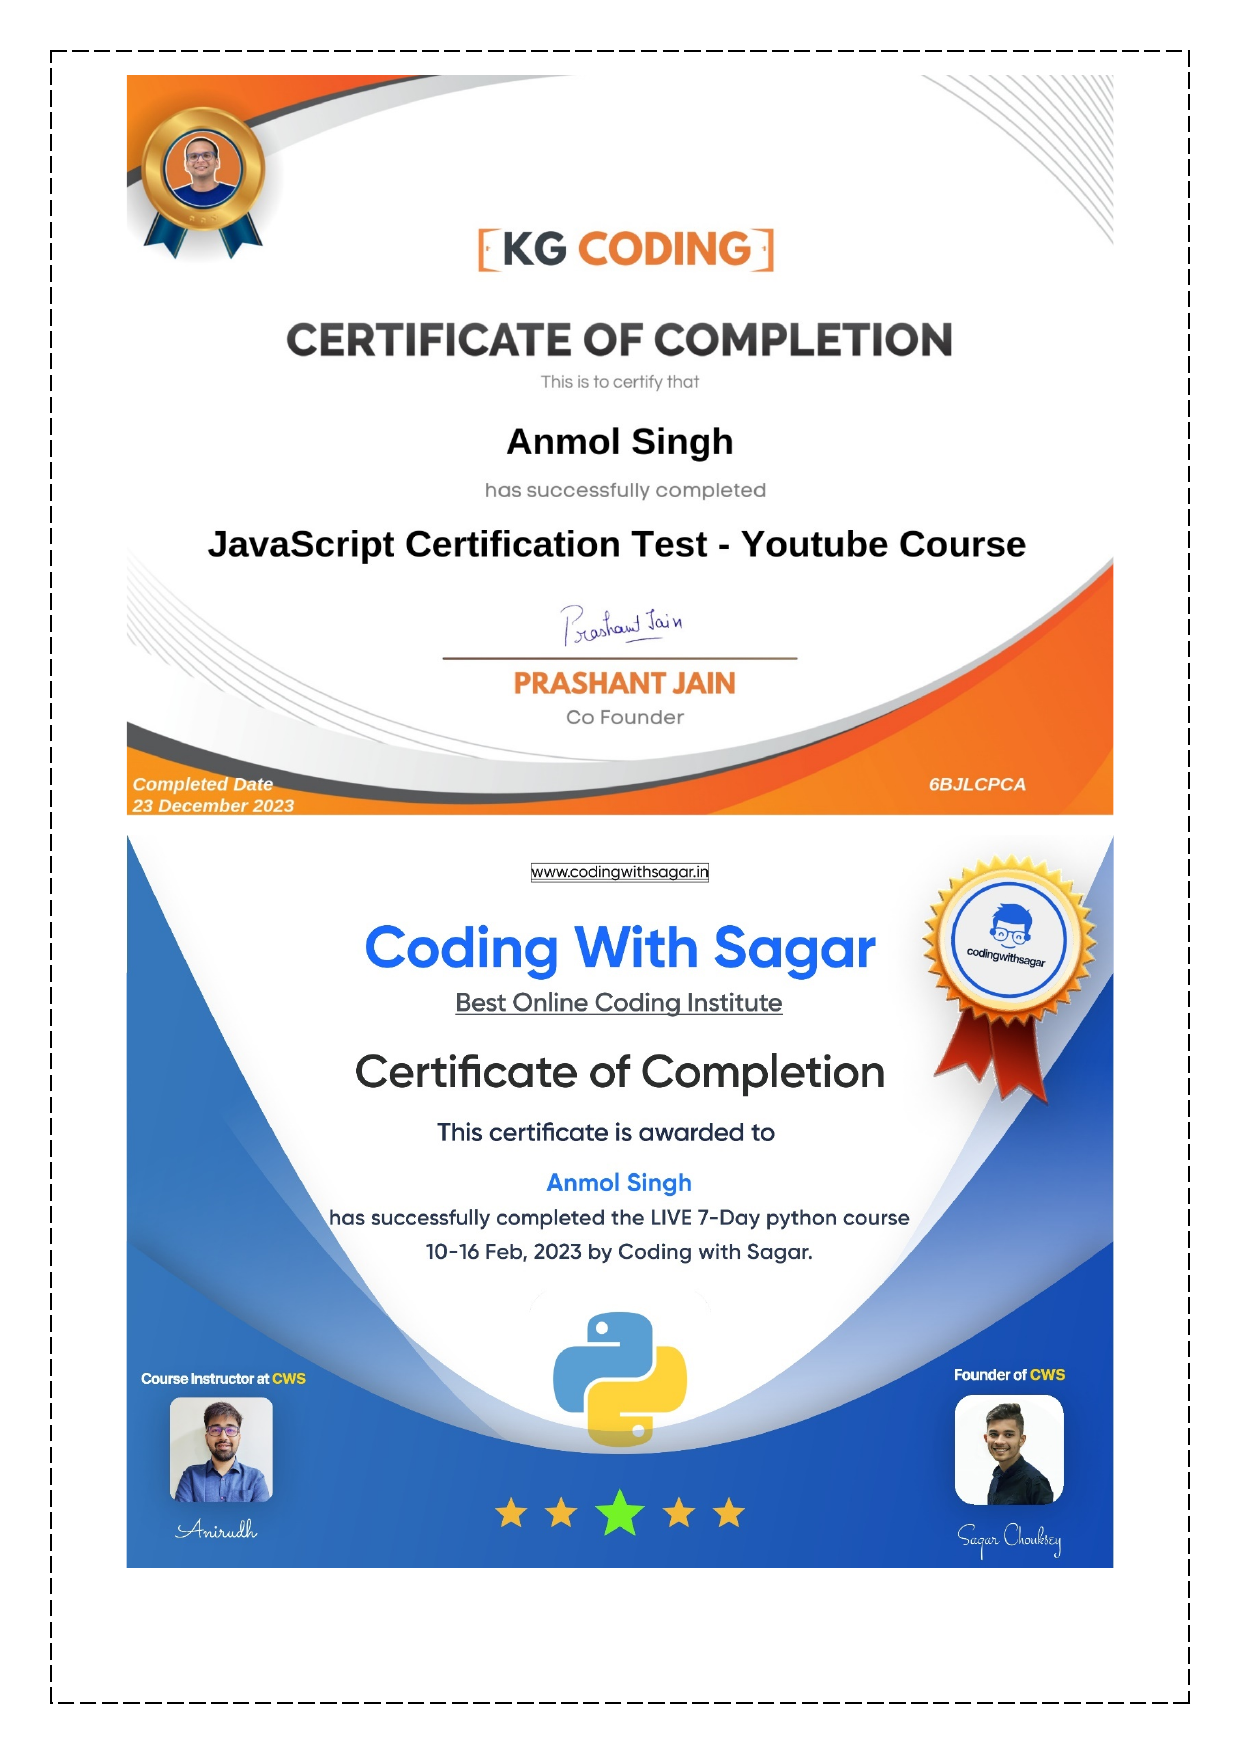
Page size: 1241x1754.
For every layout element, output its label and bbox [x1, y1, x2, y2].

picture [126, 835, 1114, 1568]
picture [126, 75, 1114, 816]
